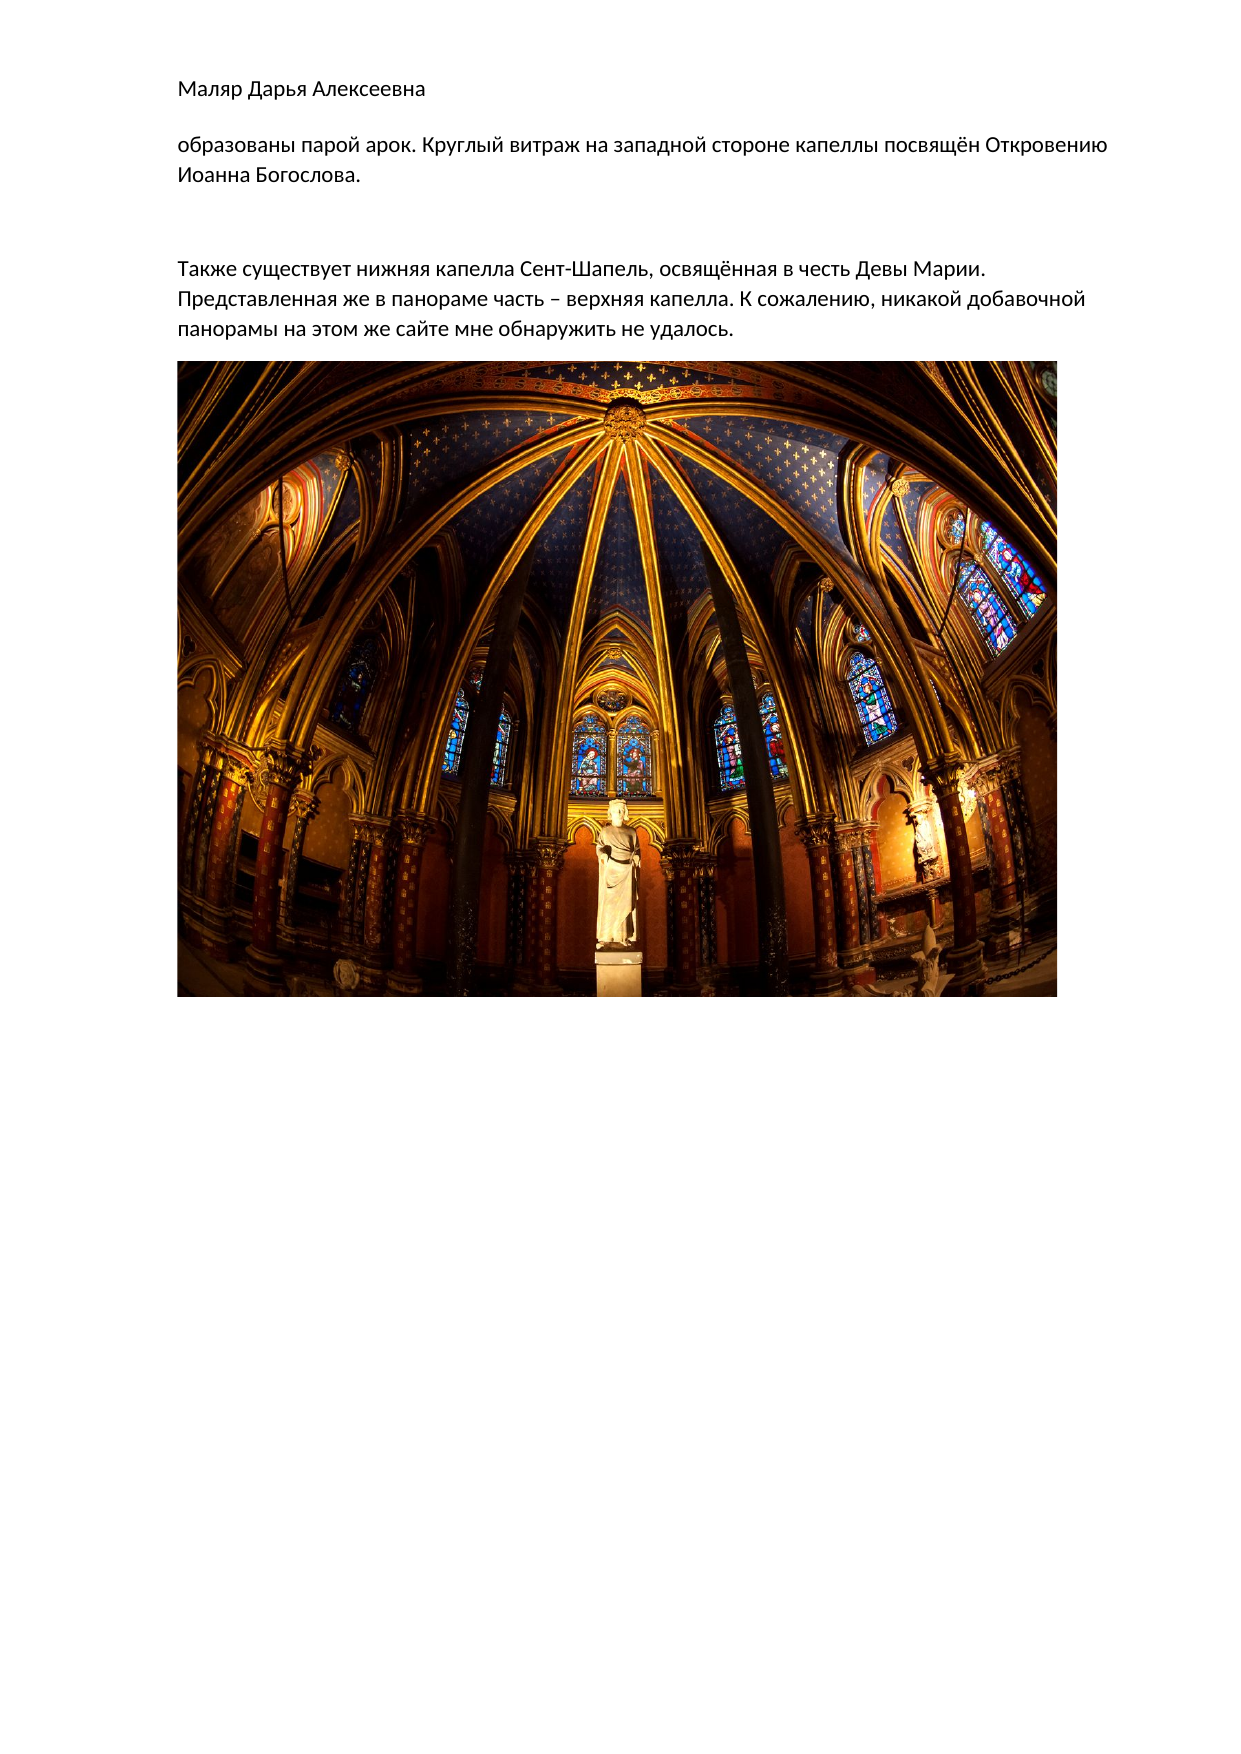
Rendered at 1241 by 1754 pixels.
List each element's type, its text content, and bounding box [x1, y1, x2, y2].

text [177, 130, 1152, 188]
text Также существует нижняя капелла Сент-Шапель, освящённая в честь Девы Марии. Представленная же в панораме часть – верхняя капелла. К сожалению, никакой добавочной панорамы на этом же сайте мне обнаружить не удалось. [177, 254, 1152, 342]
picture [177, 361, 1058, 997]
